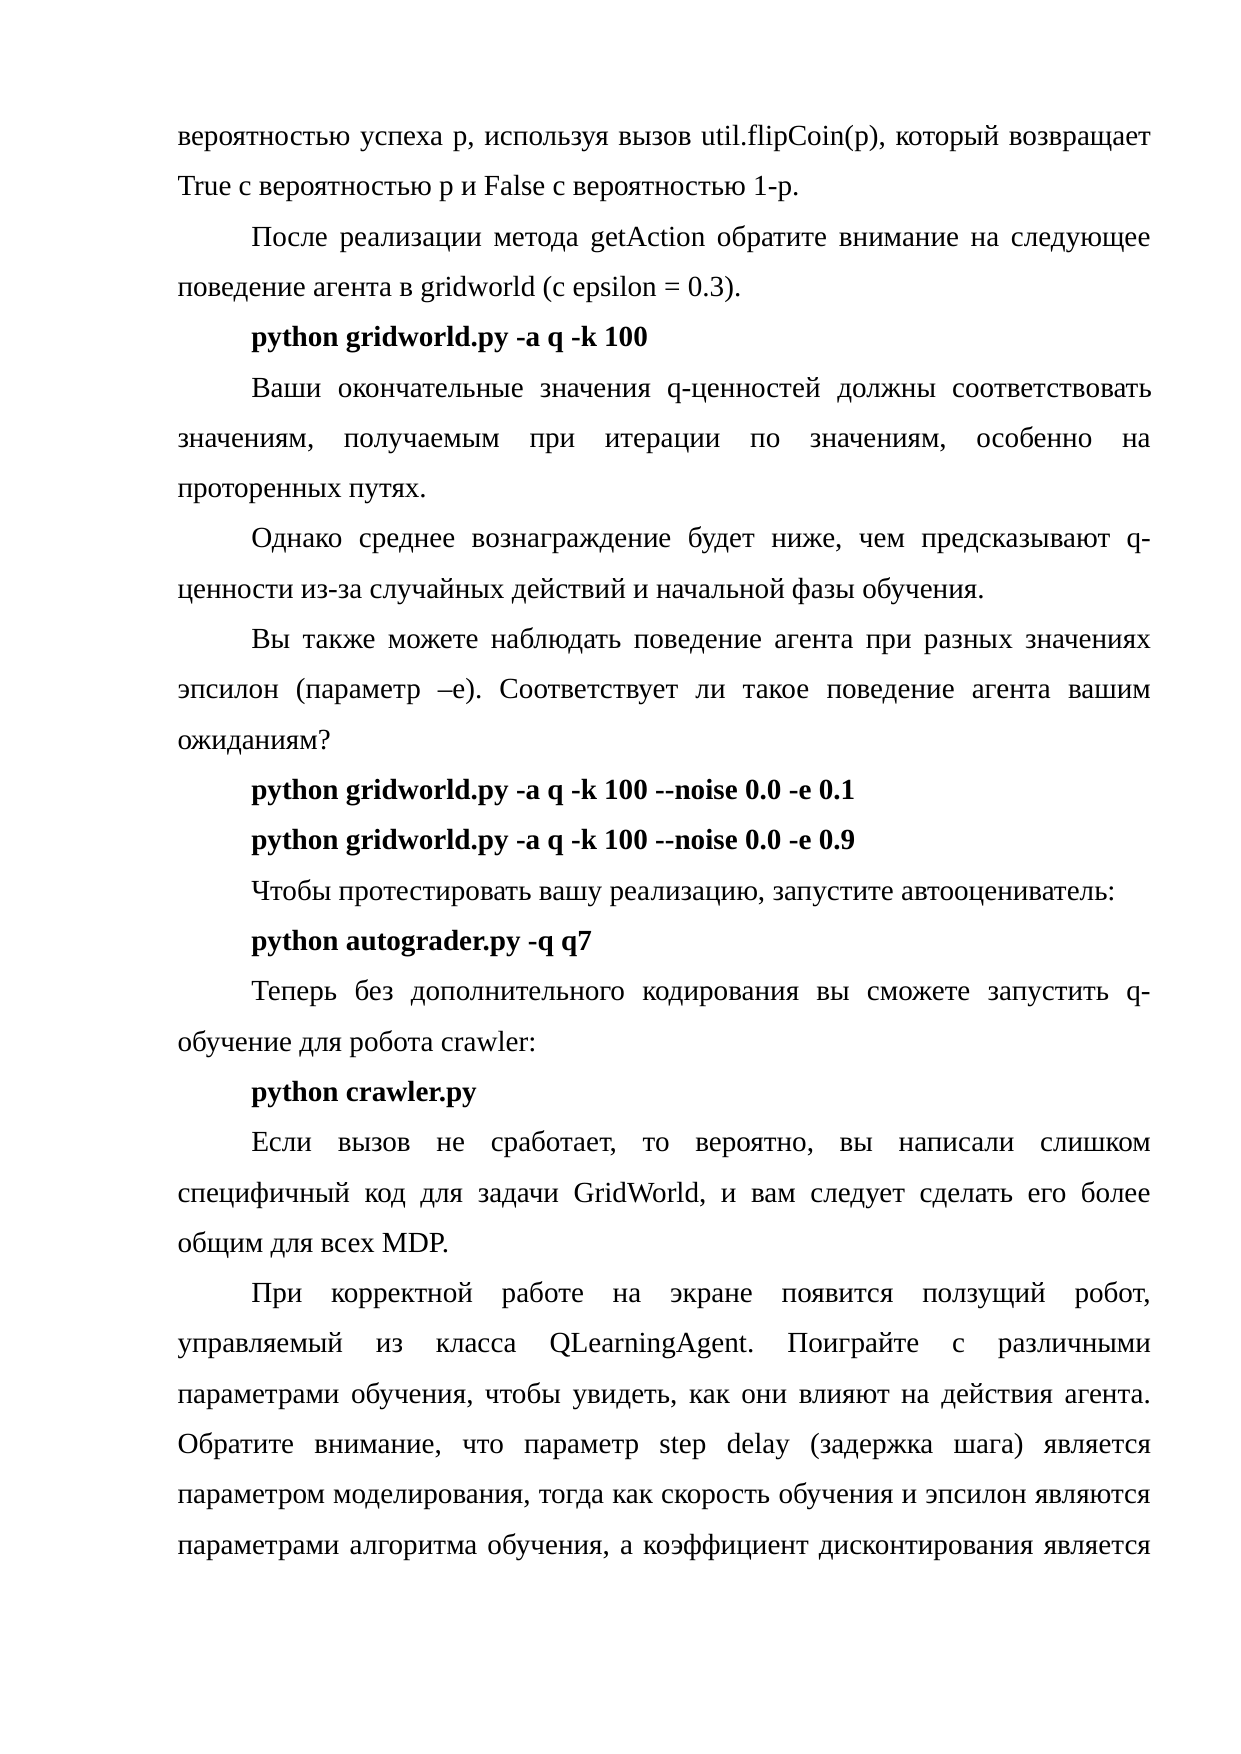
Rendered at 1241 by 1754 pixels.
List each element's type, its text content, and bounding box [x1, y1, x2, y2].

text Однако среднее вознаграждение будет ниже, чем предсказывают q-ценности из-за случайных действий и начальной фазы обучения. [177, 521, 1152, 604]
text Чтобы протестировать вашу реализацию, запустите автооцениватель: [177, 873, 1152, 906]
text После реализации метода getAction обратите внимание на следующее поведение агента в gridworld (с epsilon = 0.3). [177, 219, 1152, 303]
text python autograder.py -q q7 [177, 923, 1152, 957]
text Теперь без дополнительного кодирования вы сможете запустить q-обучение для робота crawler: [177, 973, 1152, 1057]
text python crawler.py [177, 1074, 1152, 1108]
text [177, 118, 1152, 202]
text python gridworld.py -a q -k 100 [177, 319, 1152, 353]
text Если вызов не сработает, то вероятно, вы написали слишком специфичный код для задачи GridWorld, и вам следует сделать его более общим для всех MDP. [177, 1124, 1152, 1258]
text Ваши окончательные значения q-ценностей должны соответствовать значениям, получаемым при итерации по значениям, особенно на проторенных путях. [177, 370, 1152, 504]
text Вы также можете наблюдать поведение агента при разных значениях эпсилон (параметр –e). Соответствует ли такое поведение агента вашим ожиданиям? [177, 621, 1152, 755]
text python gridworld.py -a q -k 100 --noise 0.0 -e 0.1 [177, 772, 1152, 806]
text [177, 1275, 1152, 1560]
text python gridworld.py -a q -k 100 --noise 0.0 -e 0.9 [177, 822, 1152, 856]
